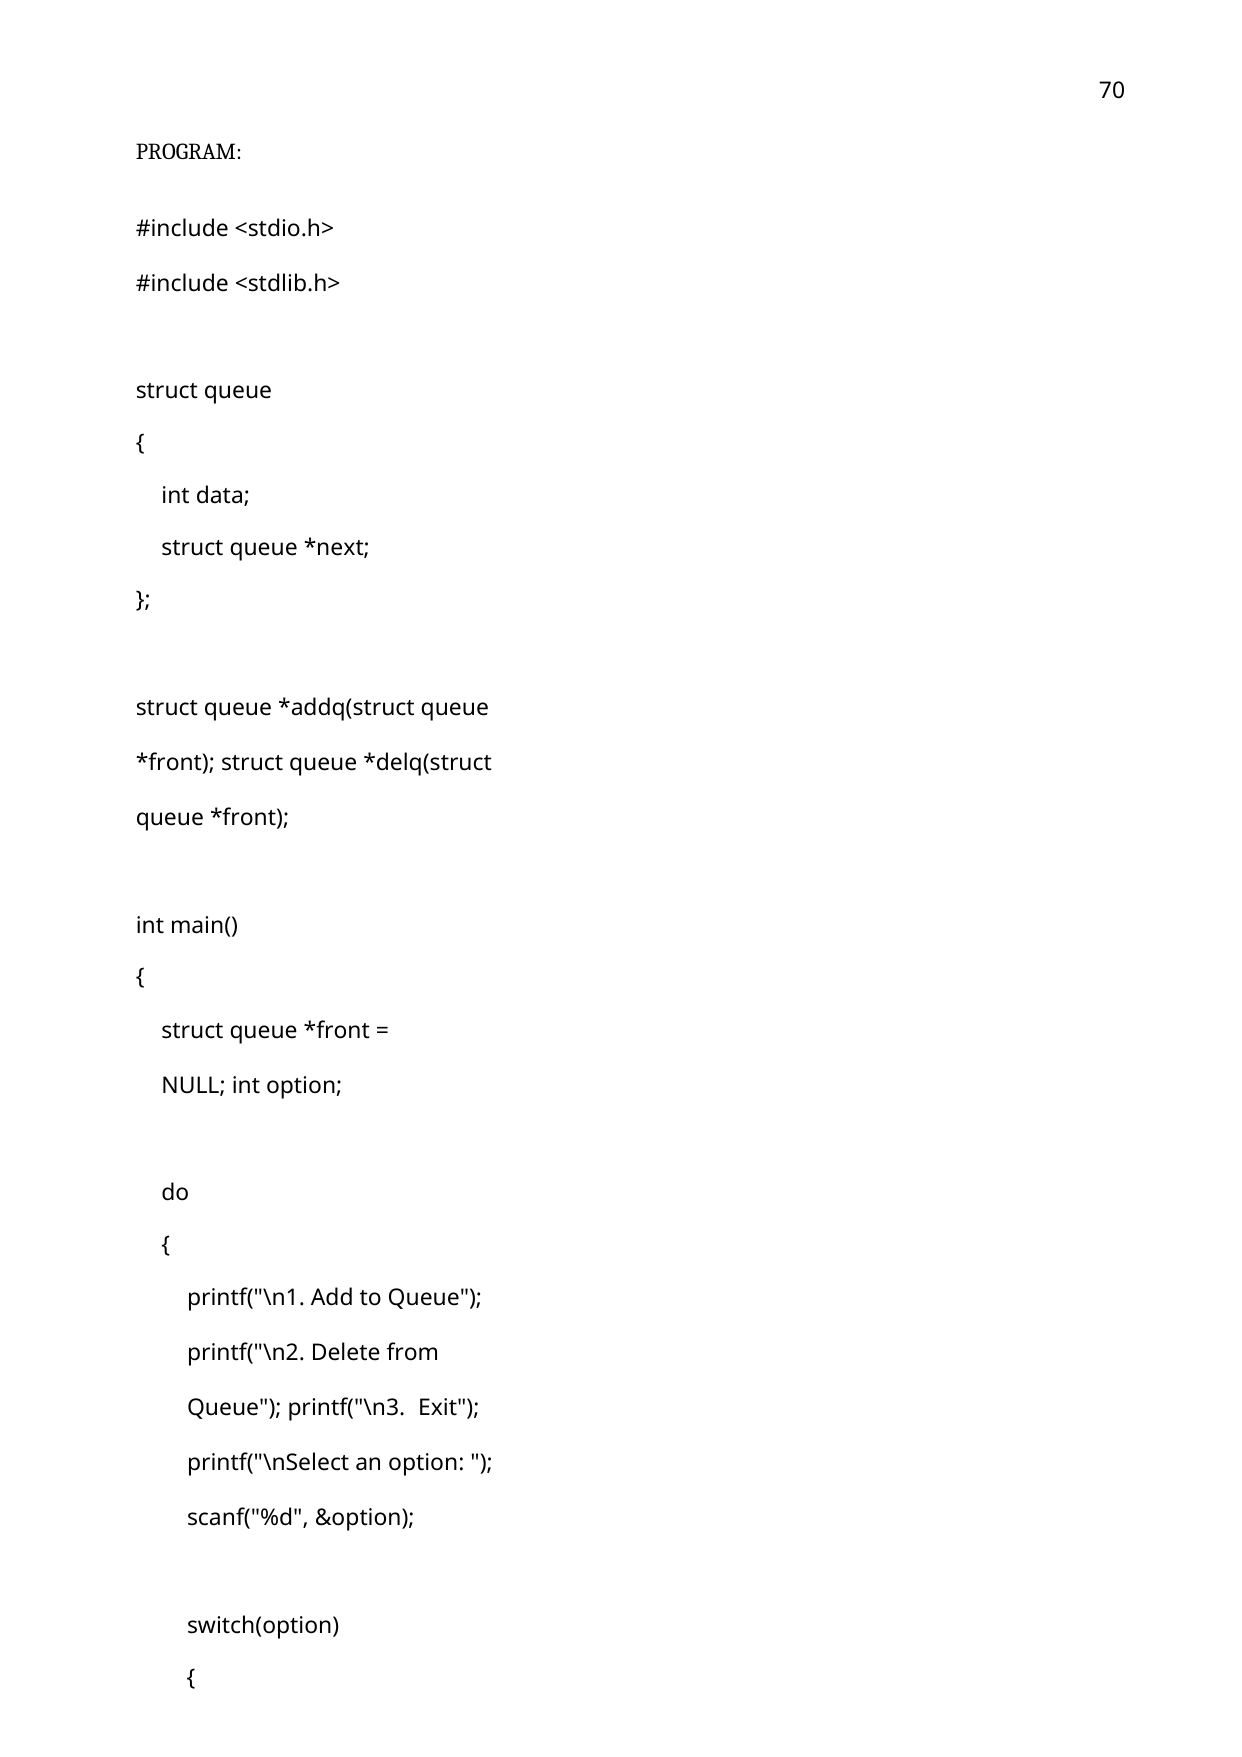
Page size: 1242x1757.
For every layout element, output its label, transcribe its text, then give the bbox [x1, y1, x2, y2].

text printf("\n1. Add to Queue"); printf("\n2. Delete from Queue"); printf("\n3. Exit"); printf("\nSelect an option: "); scanf("%d", &option); [187, 1281, 515, 1533]
text }; [136, 582, 1162, 614]
text struct queue *next; [161, 531, 1162, 562]
text { [136, 960, 1162, 992]
text { [161, 1228, 1162, 1259]
text struct queue [136, 374, 1162, 405]
text struct queue *front = NULL; int option; [161, 1014, 442, 1100]
text do [161, 1176, 1162, 1207]
text #include <stdio.h> #include <stdlib.h> [136, 212, 400, 298]
text switch(option) [187, 1609, 1162, 1640]
text { [186, 1661, 1162, 1692]
text int main() [136, 909, 1162, 940]
text { [136, 426, 1162, 457]
text int data; [161, 479, 1162, 510]
text PROGRAM: [136, 139, 1162, 165]
text struct queue *addq(struct queue *front); struct queue *delq(struct queue *front); [136, 691, 539, 833]
